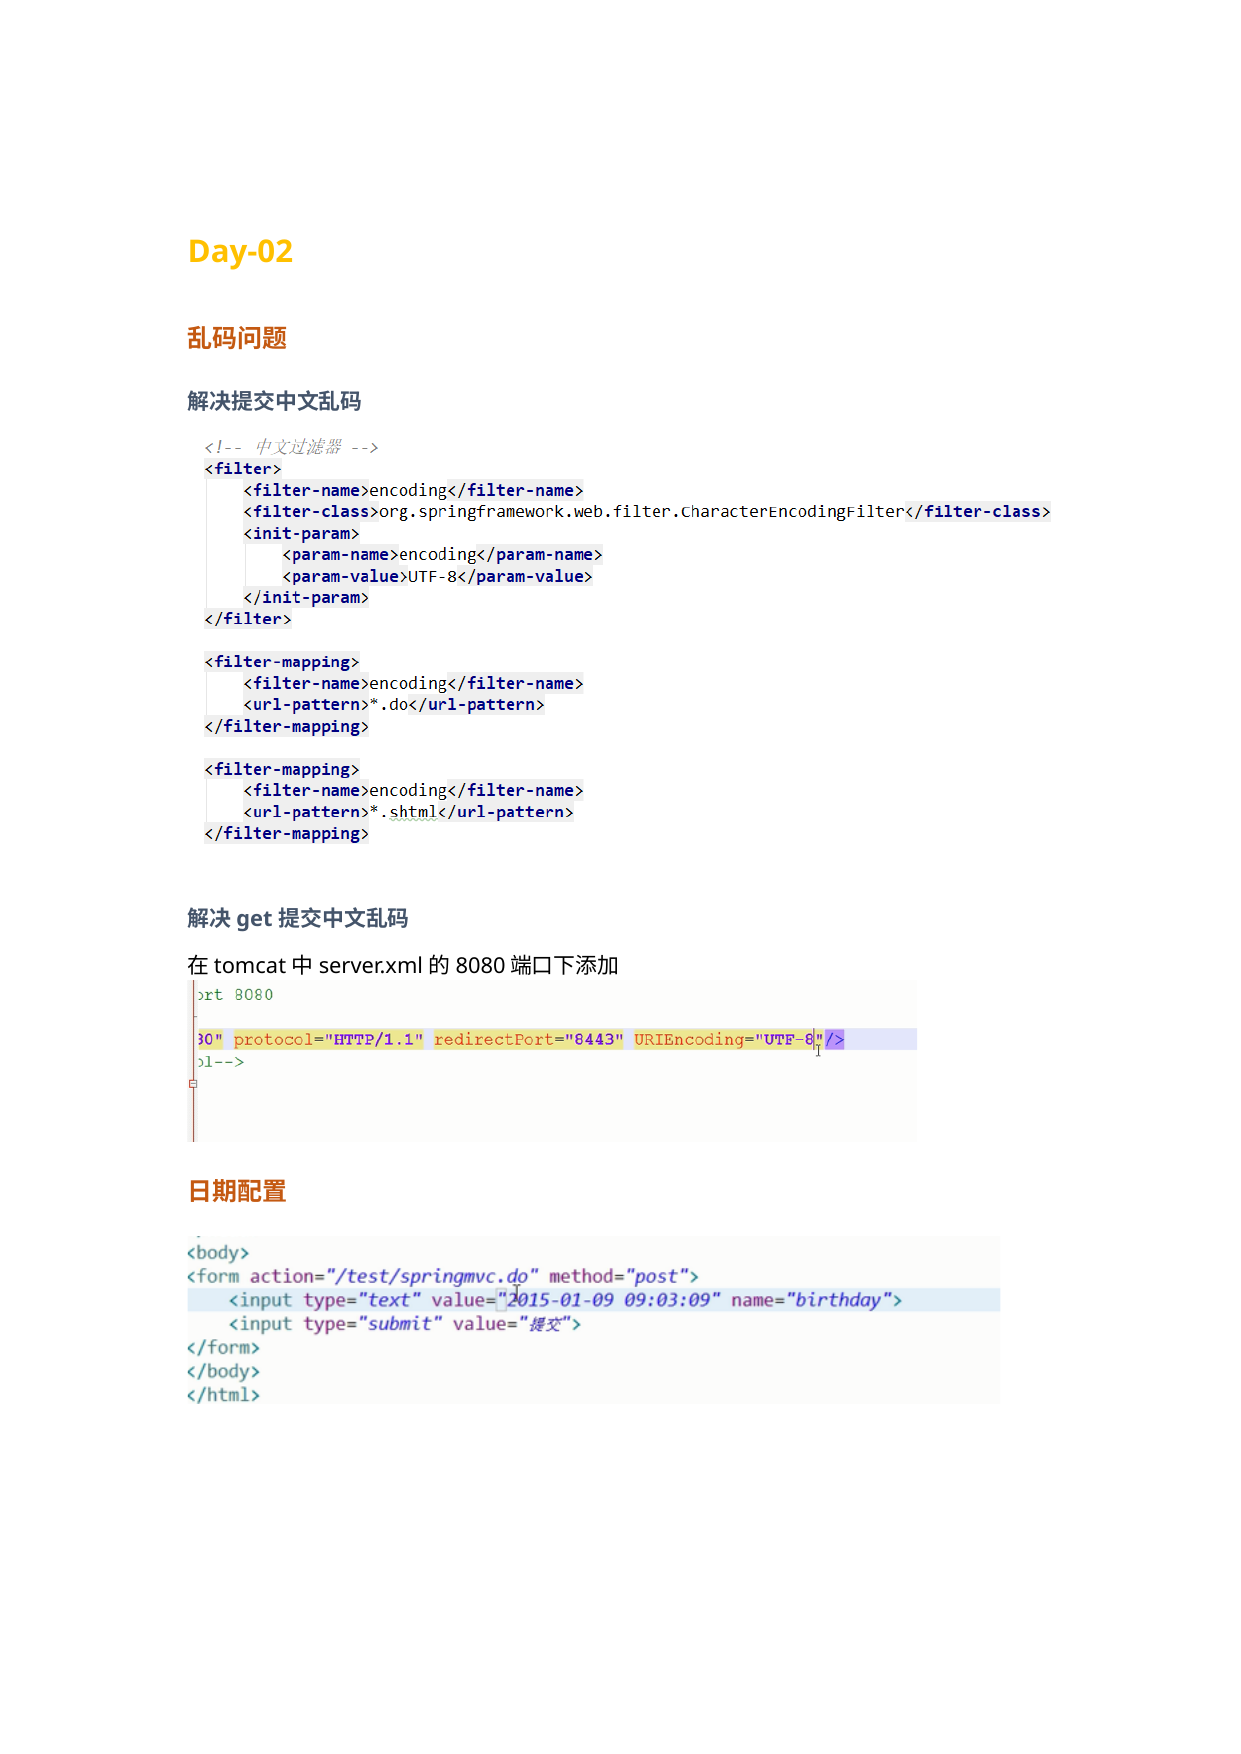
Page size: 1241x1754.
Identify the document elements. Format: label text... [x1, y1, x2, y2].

picture [187, 431, 1053, 855]
text 在tomcat 中 server.xml 的 8080端口下添加 [187, 948, 1053, 980]
subtitle 日期配置 [187, 1157, 1053, 1222]
subtitle 解决提交中文乱码 [187, 384, 1053, 416]
picture [187, 980, 918, 1142]
subtitle 解决 get 提交中文乱码 [187, 901, 1053, 933]
subtitle Day-02 [187, 217, 1053, 282]
picture [187, 1236, 1001, 1404]
subtitle 乱码问题 [187, 304, 1053, 369]
